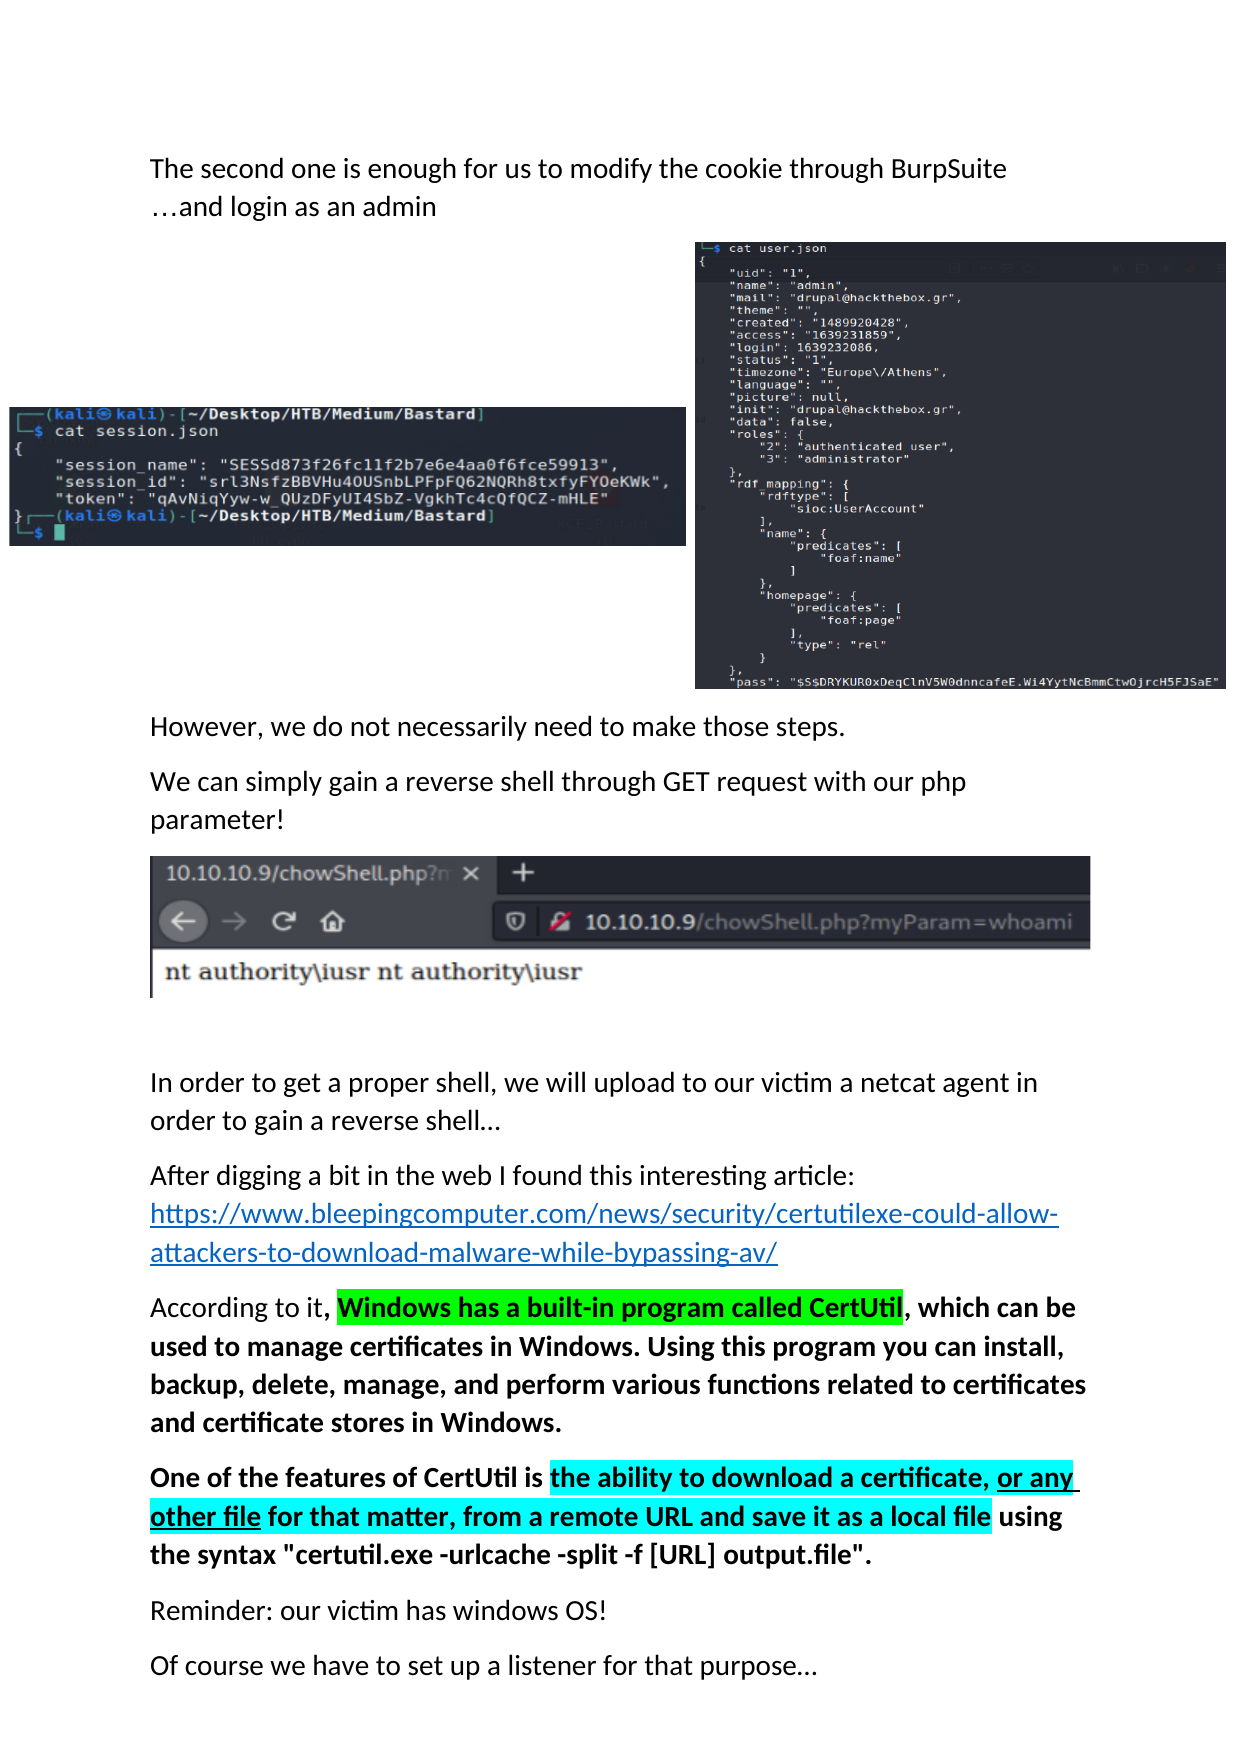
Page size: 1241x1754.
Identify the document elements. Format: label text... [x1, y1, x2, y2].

text The second one is enough for us to modify the cookie through BurpSuite and login as an admin… [150, 150, 1053, 224]
picture [695, 242, 1226, 689]
text One of the features of CertUtil is the ability to download a certificate, or any other file for that matter, from a remote URL and save it as a local file using the syntax "certutil.exe -urlcache -split -f [URL] output.file". [150, 1459, 1090, 1572]
text We can simply gain a reverse shell through GET request with our php parameter! [150, 763, 1090, 837]
text However, we do not necessarily need to make those steps. [150, 243, 1090, 743]
text According to it, Windows has a built-in program called CertUtil, which can be used to manage certificates in Windows. Using this program you can install, backup, delete, manage, and perform various functions related to certificates and certificate stores in Windows. [150, 1289, 1090, 1440]
text Reminder: our victim has windows OS! [150, 1592, 1090, 1627]
text In order to get a proper shell, we will upload to our victim a netcat agent in order to gain a reverse shell… [150, 1064, 1090, 1138]
picture [150, 856, 1091, 998]
text After digging a bit in the web I found this interesting article: https://www.bleepingcomputer.com/news/security/certutilexe-could-allow-attackers-to-download-malware-while-bypassing-av/ [150, 1157, 1090, 1270]
text Of course we have to set up a listener for that purpose… [150, 1647, 1090, 1682]
picture [9, 407, 686, 546]
